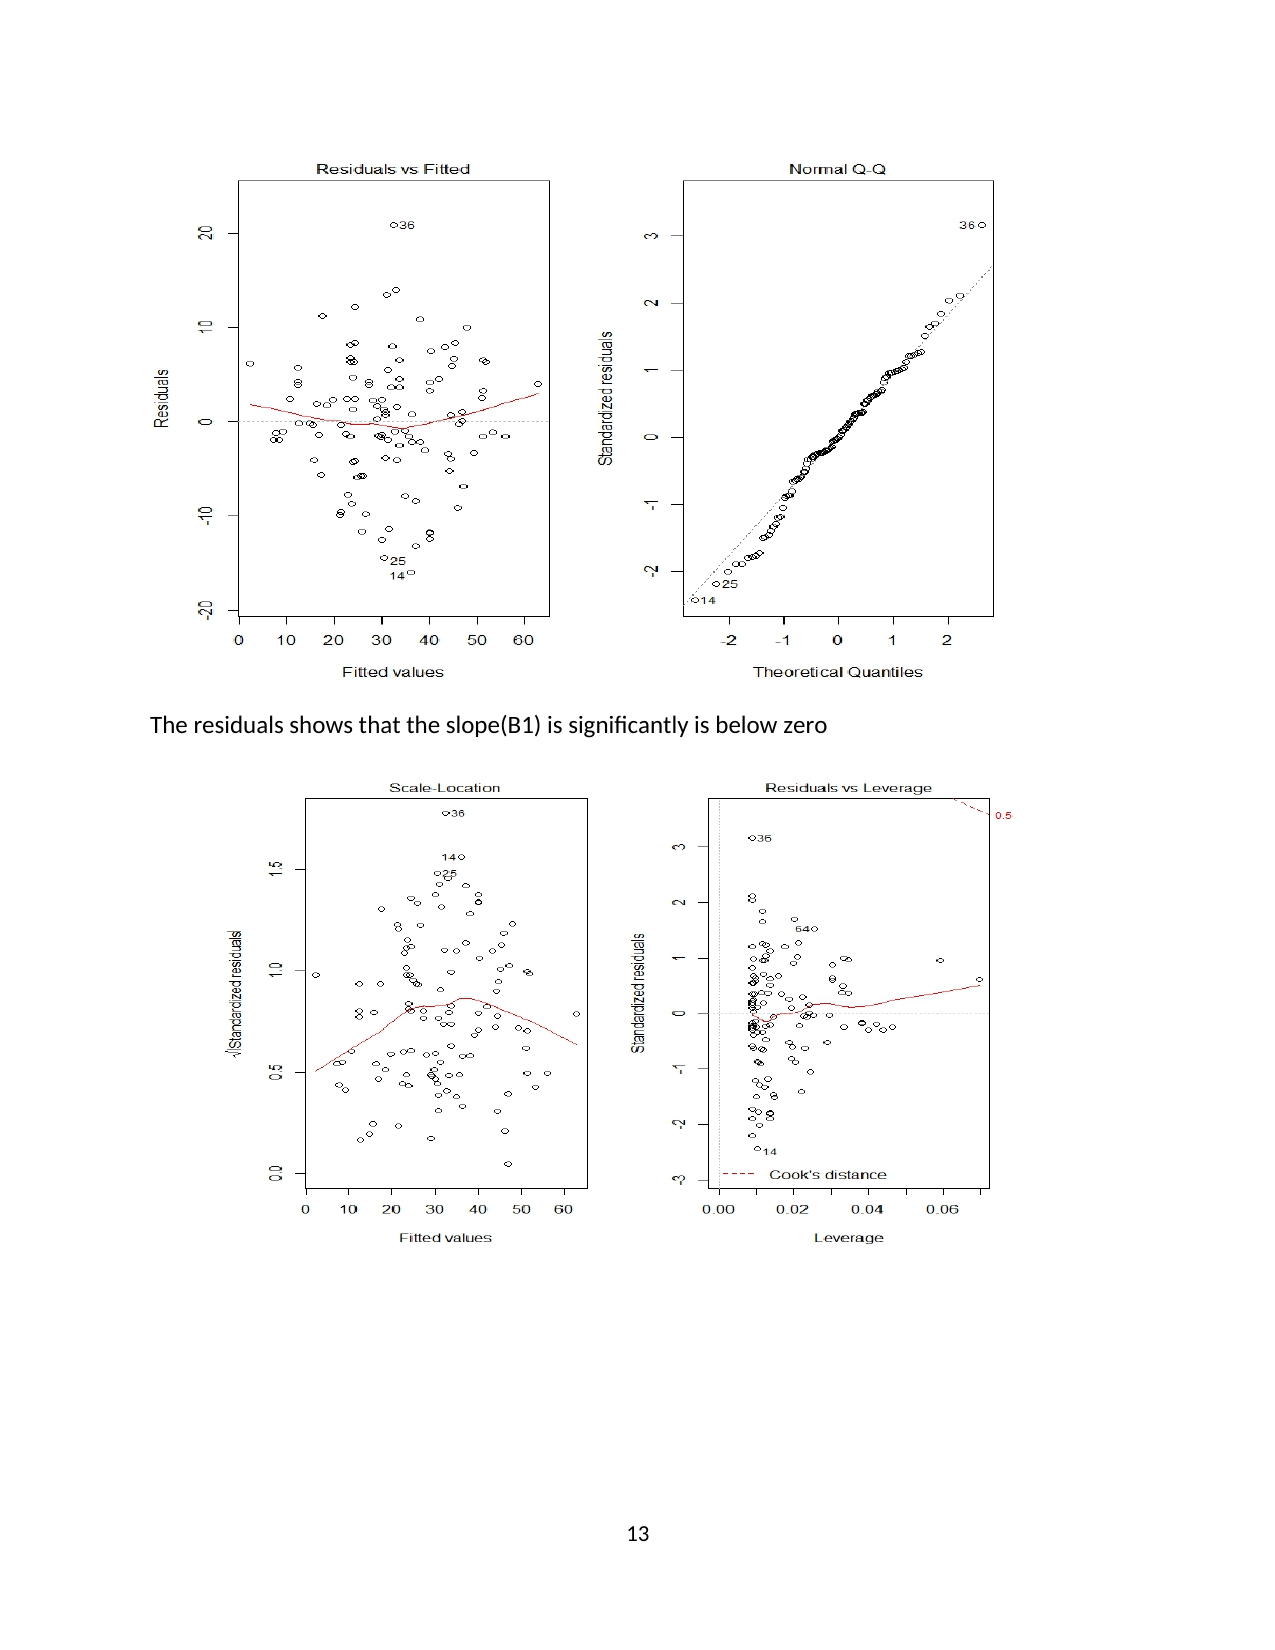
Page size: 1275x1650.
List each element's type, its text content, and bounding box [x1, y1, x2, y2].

picture [150, 150, 1039, 679]
text The residuals shows that the slope(B1) is significantly is below zero [150, 709, 1125, 740]
picture [225, 770, 1031, 1244]
